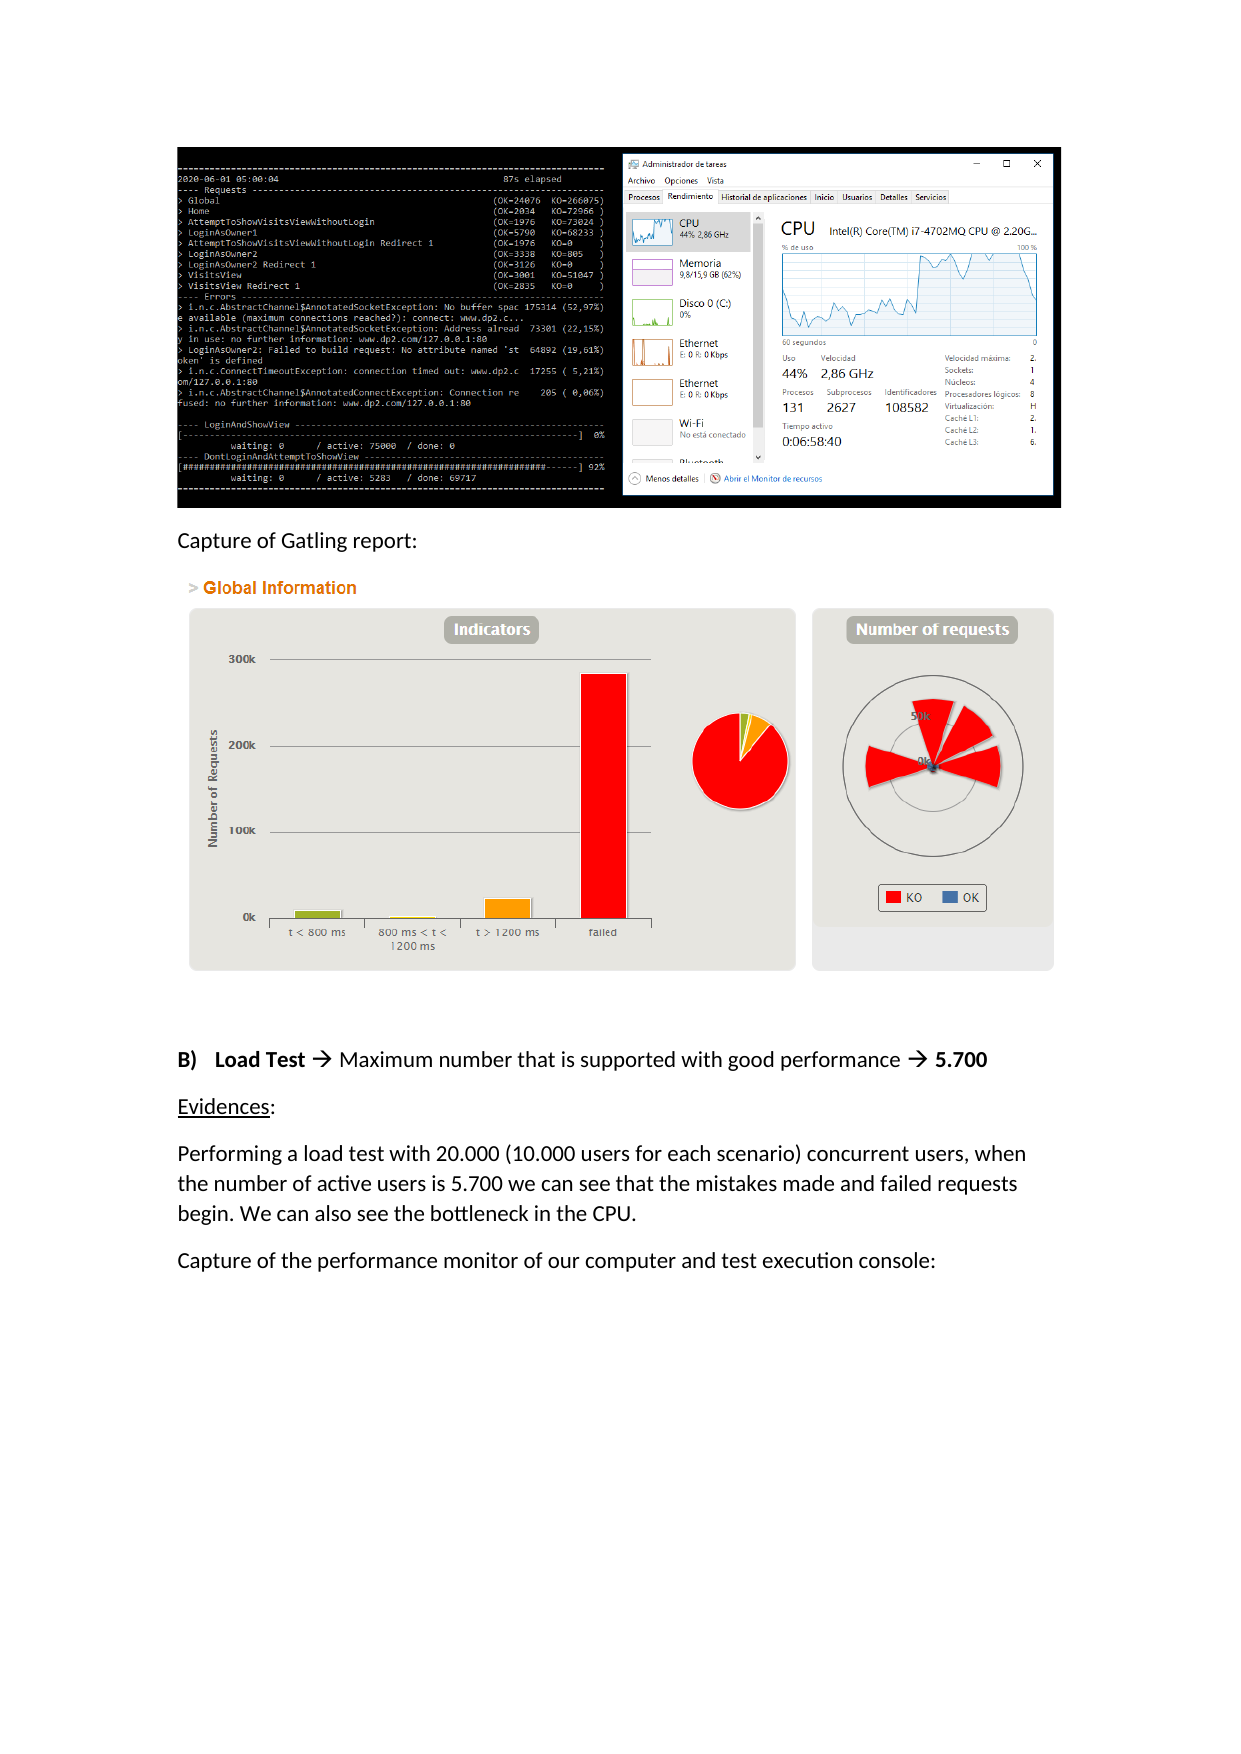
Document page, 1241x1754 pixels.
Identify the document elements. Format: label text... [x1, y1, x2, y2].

text Evidences: [177, 1092, 1063, 1120]
text Capture of the performance monitor of our computer and test execution console: [177, 1246, 1063, 1274]
text Capture of Gatling report: [177, 526, 1063, 554]
list Load Test Maximum number that is supported with good performance 5.700 [177, 1045, 1063, 1073]
text Performing a load test with 20.000 (10.000 users for each scenario) concurrent users, when the number of active users is 5.700 we can see that the mistakes made and failed requests begin. We can also see the bottleneck in the CPU. [177, 1139, 1063, 1227]
picture [177, 573, 1062, 980]
picture [177, 147, 1062, 508]
